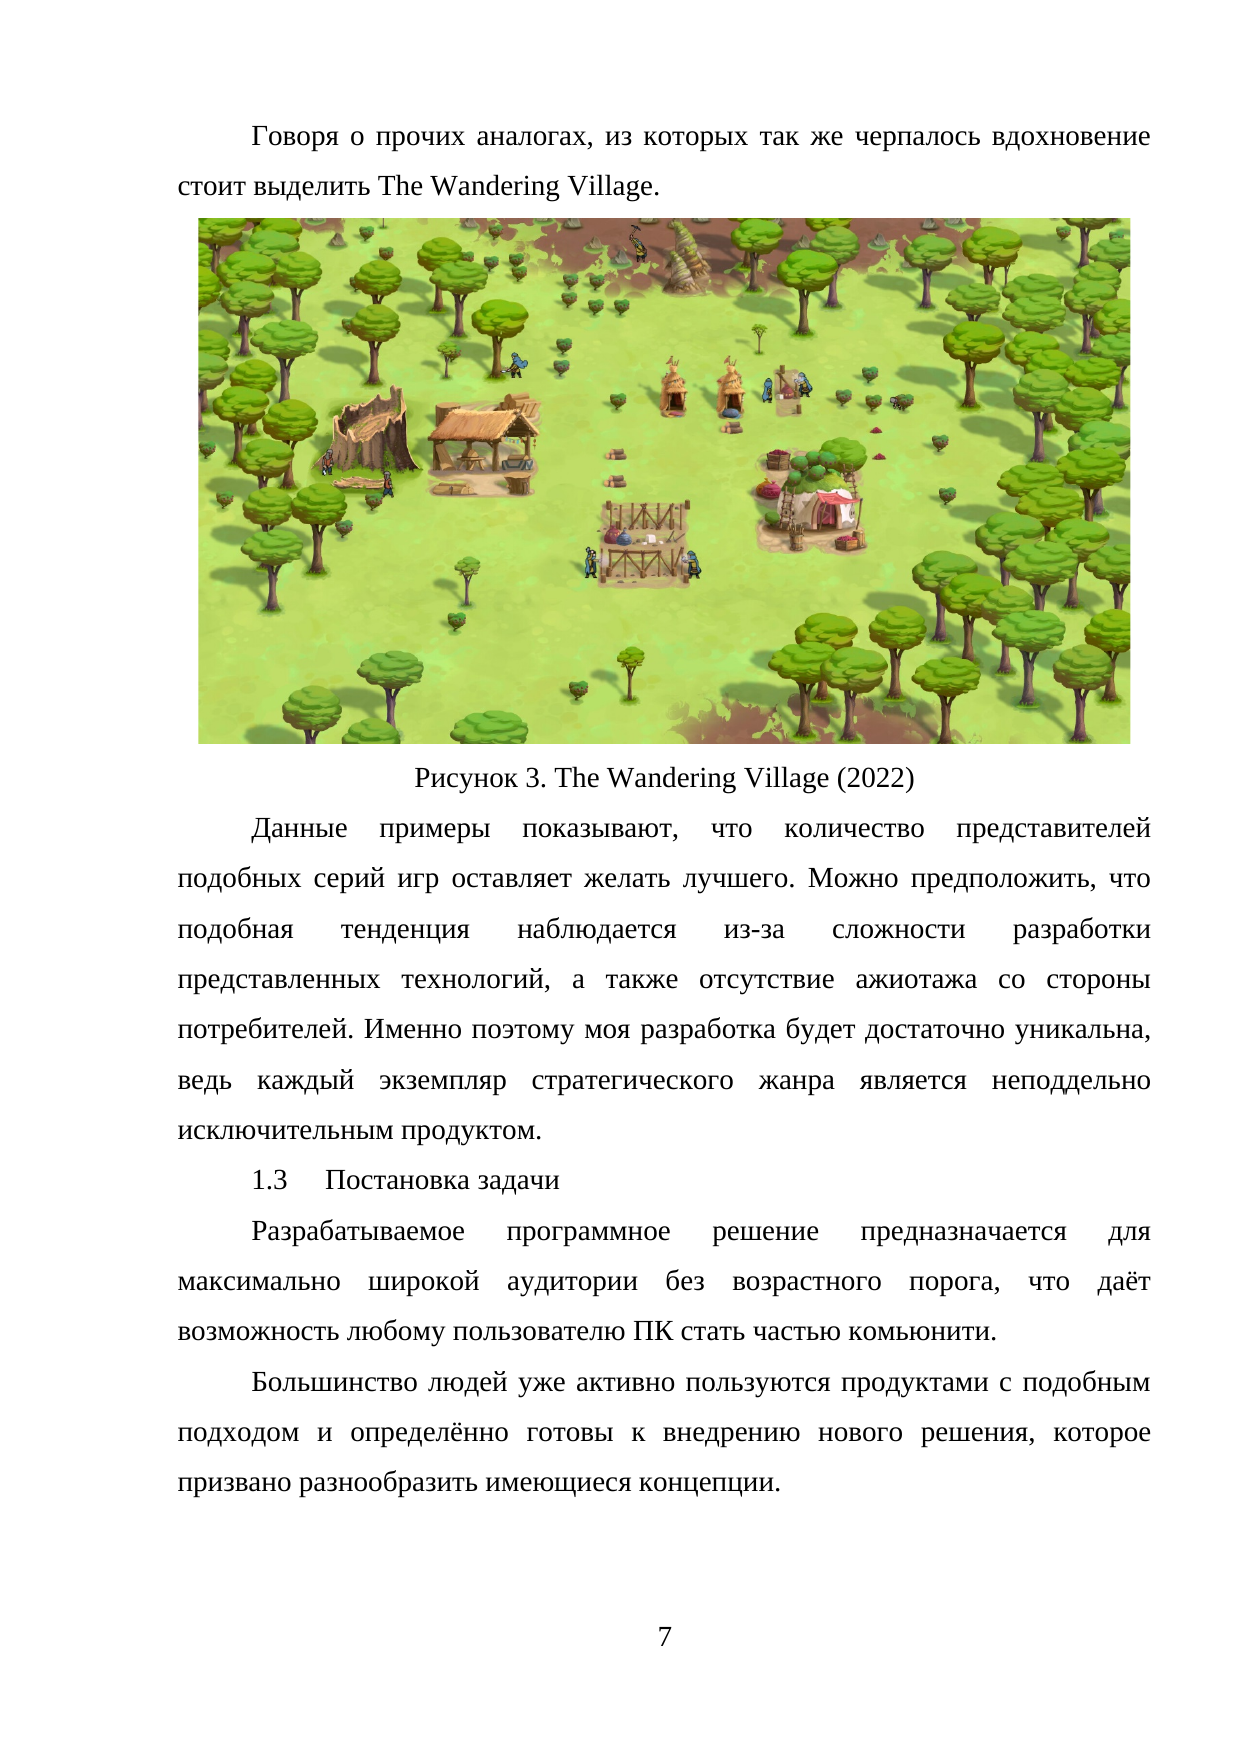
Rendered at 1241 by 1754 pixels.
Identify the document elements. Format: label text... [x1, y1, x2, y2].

text Говоря о прочих аналогах, из которых так же черпалось вдохновение стоит выделить The Wandering Village. [177, 118, 1152, 202]
text Разрабатываемое программное решение предназначается для максимально широкой аудитории без возрастного порога, что даёт возможность любому пользователю ПК стать частью комьюнити. [177, 1213, 1152, 1347]
picture [198, 218, 1131, 744]
text Рисунок 3. The Wandering Village (2022) [177, 760, 1152, 793]
text Большинство людей уже активно пользуются продуктами с подобным подходом и определённо готовы к внедрению нового решения, которое призвано разнообразить имеющиеся концепции. [177, 1364, 1152, 1498]
text Данные примеры показывают, что количество представителей подобных серий игр оставляет желать лучшего. Можно предположить, что подобная тенденция наблюдается из-за сложности разработки представленных технологий, а также отсутствие ажиотажа со стороны потребителей. Именно поэтому моя разработка будет достаточно уникальна, ведь каждый экземпляр стратегического жанра является неподдельно исключительным продуктом. [177, 810, 1152, 1146]
subtitle Постановка задачи [177, 1162, 1152, 1196]
